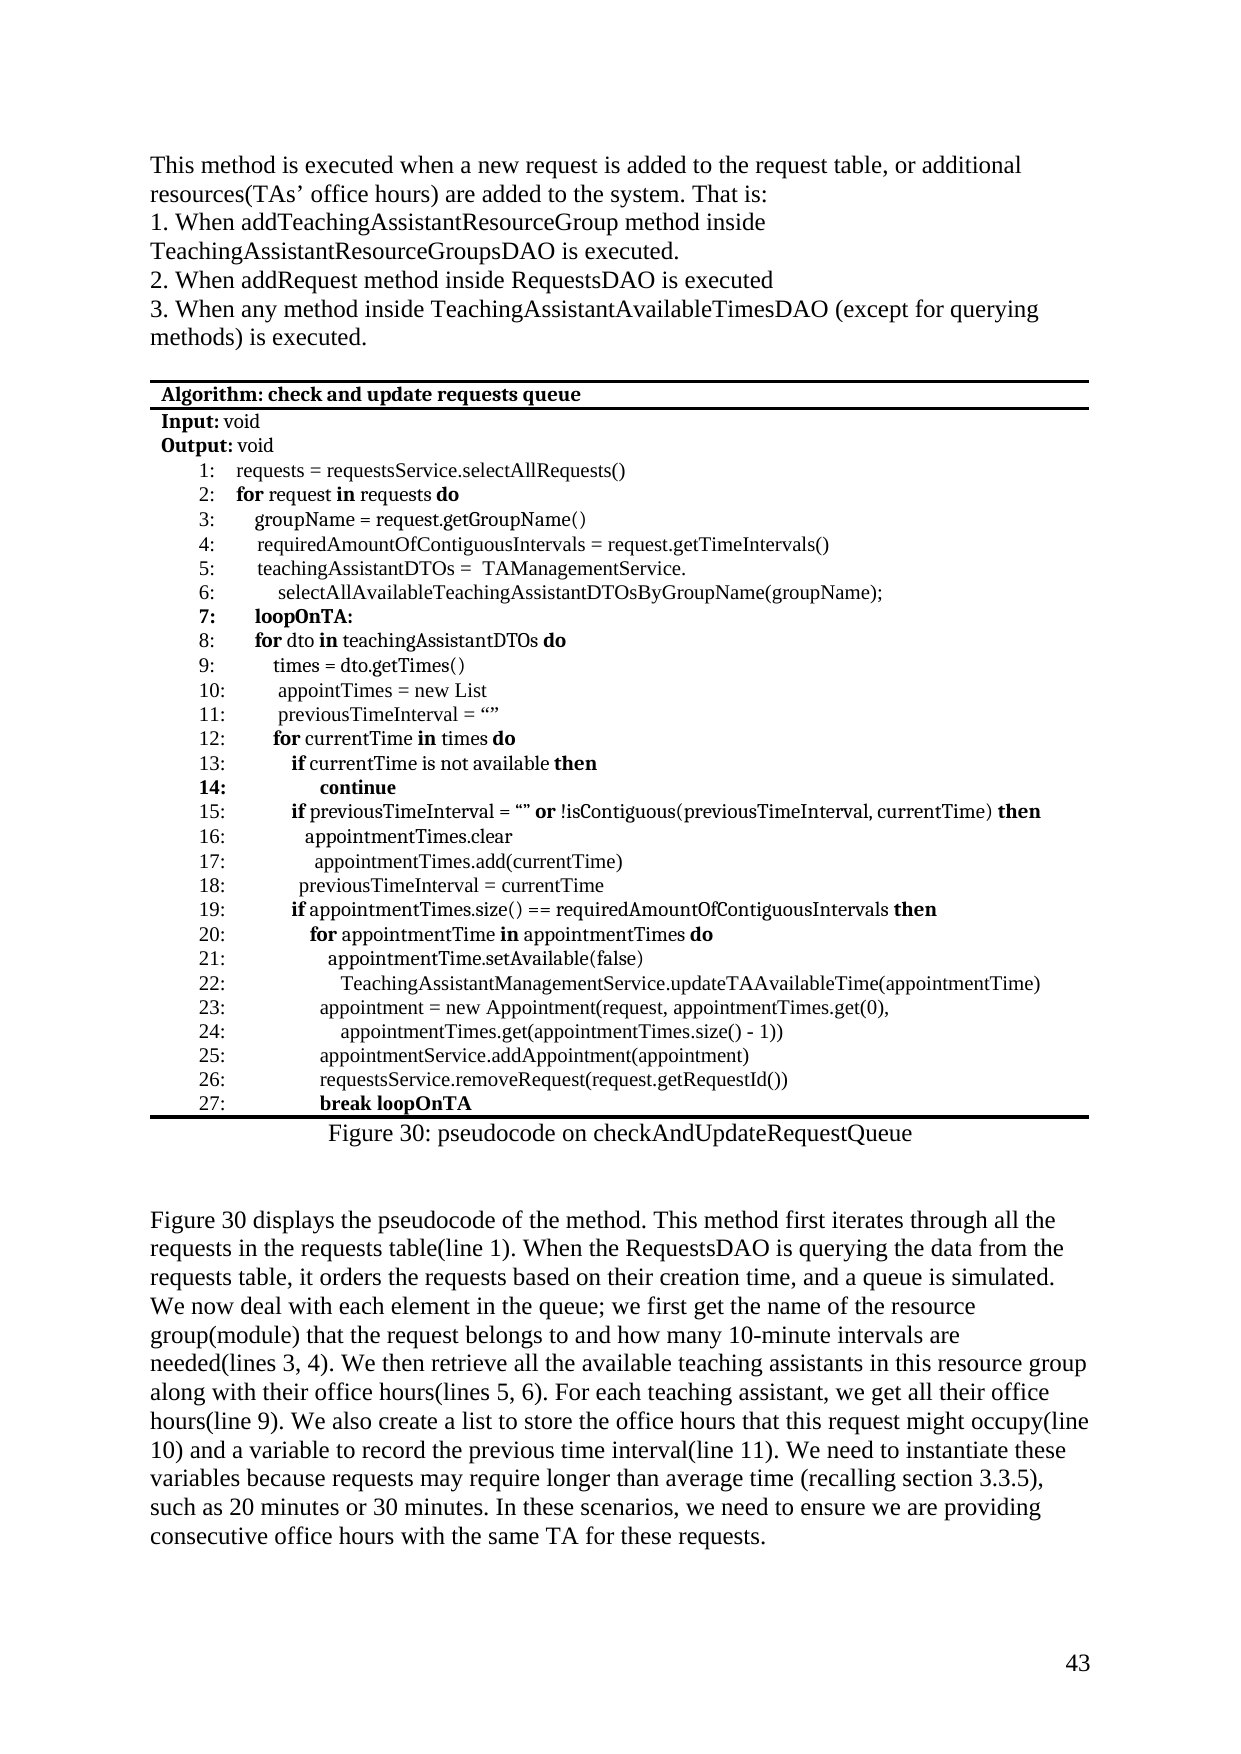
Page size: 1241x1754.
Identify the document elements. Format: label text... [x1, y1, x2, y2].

text 1. When addTeachingAssistantResourceGroup method inside TeachingAssistantResourceGroupsDAO is executed. [150, 207, 1090, 265]
table_cell Input: void Output: void requests = requestsService.selectAllRequests() for request in requests do groupName = request.getGroupName() requiredAmountOfContiguousIntervals = request.getTimeIntervals() teachingAssistantDTOs = TAManagementService. selectAllAvailableTeachingAssistantDTOsByGroupName(groupName); loopOnTA: for dto in teachingAssistantDTOs do times = dto.getTimes() appointTimes = new List previousTimeInterval = “” for currentTime in times do if currentTime is not available then continue if previousTimeInterval = “” or !isContiguous(previousTimeInterval, currentTime) then appointmentTimes.clear appointmentTimes.add(currentTime) previousTimeInterval = currentTime if appointmentTimes.size() == requiredAmountOfContiguousIntervals then for appointmentTime in appointmentTimes do appointmentTime.setAvailable(false) TeachingAssistantManagementService.updateTAAvailableTime(appointmentTime) appointment = new Appointment(request, appointmentTimes.get(0), appointmentTimes.get(appointmentTimes.size() - 1)) appointmentService.addAppointment(appointment) requestsService.removeRequest(request.getRequestId()) break loopOnTA [150, 410, 1089, 1115]
text 2. When addRequest method inside RequestsDAO is executed [150, 265, 1090, 294]
text Figure 30 displays the pseudocode of the method. This method first iterates through all the requests in the requests table(line 1). When the RequestsDAO is querying the data from the requests table, it orders the requests based on their creation time, and a queue is simulated. We now deal with each element in the queue; we first get the name of the resource group(module) that the request belongs to and how many 10-minute intervals are needed(lines 3, 4). We then retrieve all the available teaching assistants in this resource group along with their office hours(lines 5, 6). For each teaching assistant, we get all their office hours(line 9). We also create a list to store the office hours that this request might occupy(line 10) and a variable to record the previous time interval(line 11). We need to instantiate these variables because requests may require longer than average time (recalling section 3.3.5), such as 20 minutes or 30 minutes. In these scenarios, we need to ensure we are providing consecutive office hours with the same TA for these requests. [150, 1205, 1090, 1550]
table_header Algorithm: check and update requests queue [150, 383, 1089, 407]
text 3. When any method inside TeachingAssistantAvailableTimesDAO (except for querying methods) is executed. [150, 294, 1090, 351]
text Figure 30: pseudocode on checkAndUpdateRequestQueue [150, 1118, 1090, 1147]
text This method is executed when a new request is added to the request table, or additional resources(TAs’ office hours) are added to the system. That is: [150, 150, 1090, 207]
